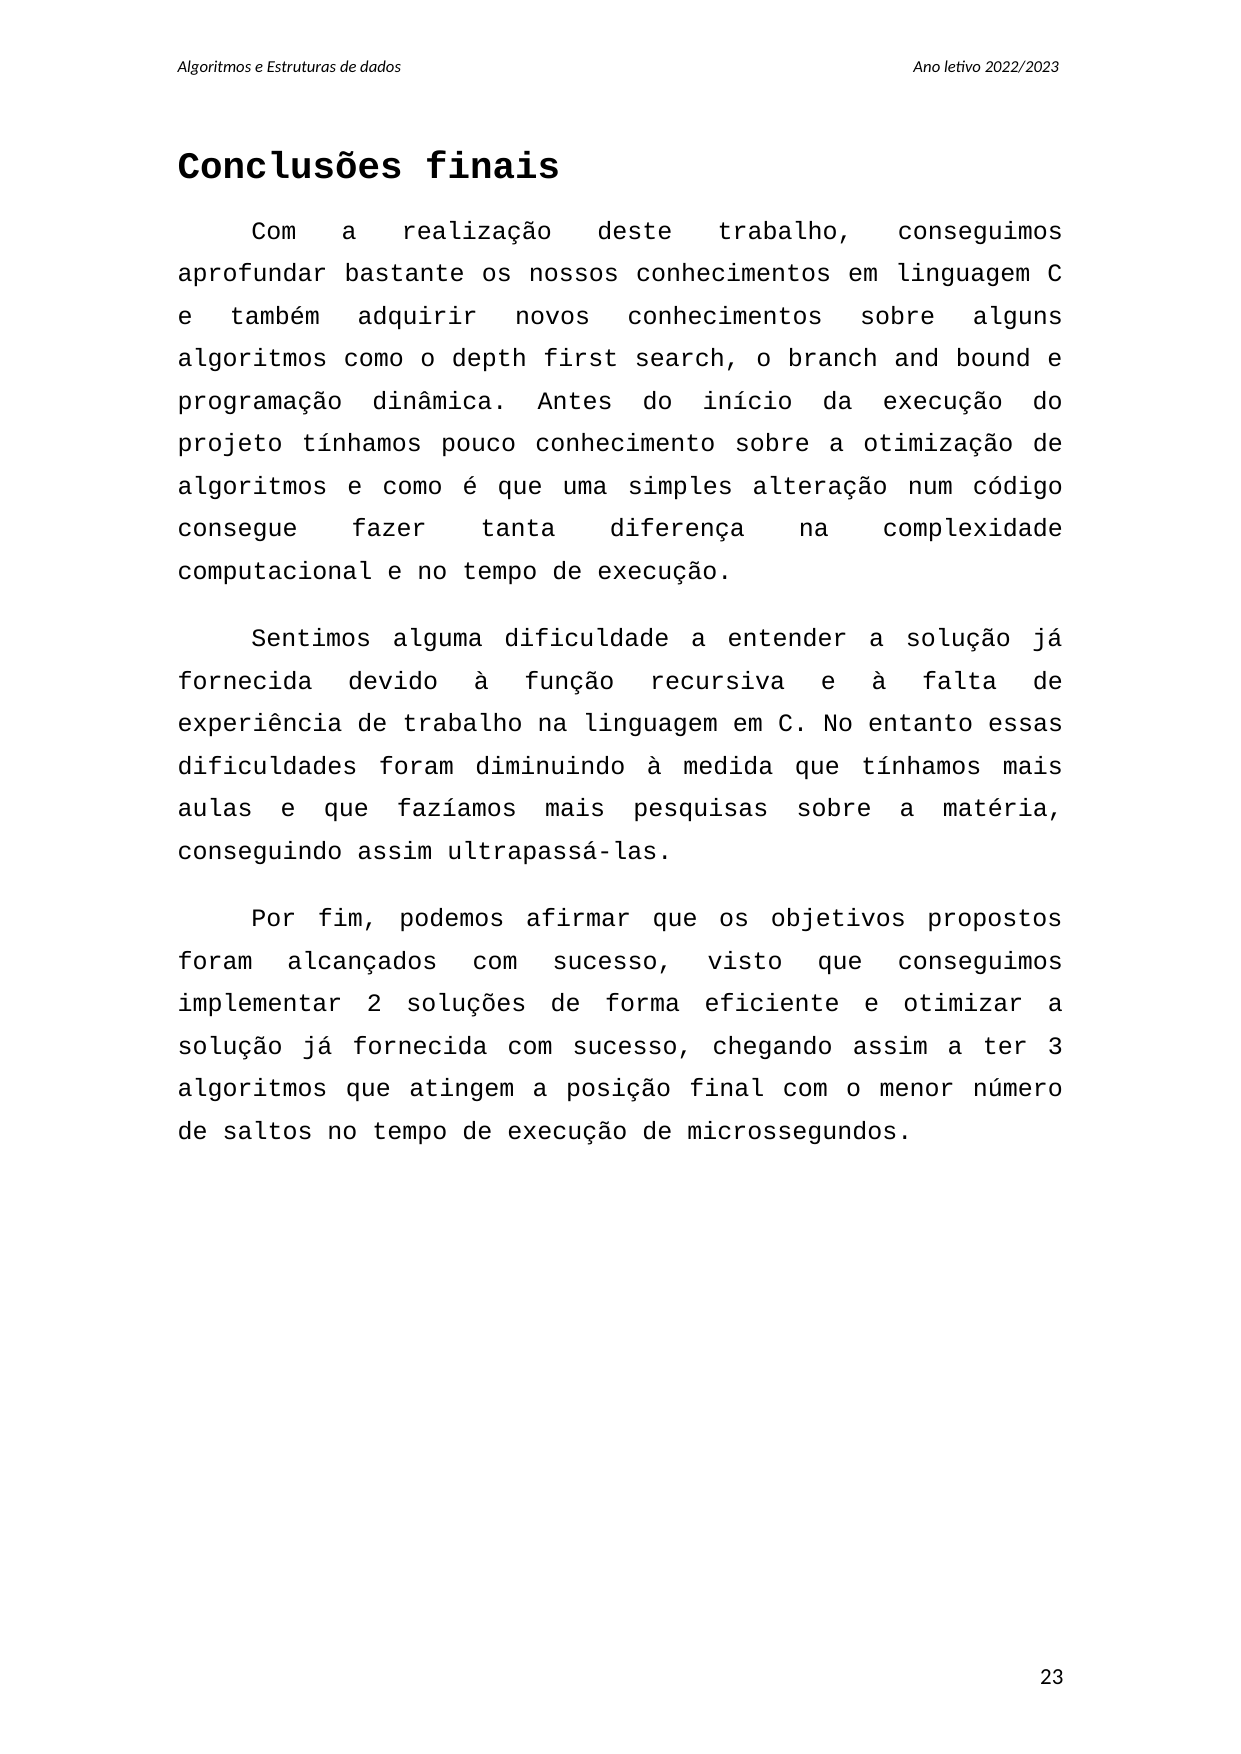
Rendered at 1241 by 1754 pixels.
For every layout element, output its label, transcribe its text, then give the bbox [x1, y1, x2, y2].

text Por fim, podemos afirmar que os objetivos propostos foram alcançados com sucesso, visto que conseguimos implementar 2 soluções de forma eficiente e otimizar a solução já fornecida com sucesso, chegando assim a ter 3 algoritmos que atingem a posição final com o menor número de saltos no tempo de execução de microssegundos. [177, 906, 1063, 1147]
subtitle Conclusões finais [177, 148, 1063, 190]
text Com a realização deste trabalho, conseguimos aprofundar bastante os nossos conhecimentos em linguagem C e também adquirir novos conhecimentos sobre alguns algoritmos como o depth first search, o branch and bound e programação dinâmica. Antes do início da execução do projeto tínhamos pouco conhecimento sobre a otimização de algoritmos e como é que uma simples alteração num código consegue fazer tanta diferença na complexidade computacional e no tempo de execução. [177, 218, 1063, 587]
text Sentimos alguma dificuldade a entender a solução já fornecida devido à função recursiva e à falta de experiência de trabalho na linguagem em C. No entanto essas dificuldades foram diminuindo à medida que tínhamos mais aulas e que fazíamos mais pesquisas sobre a matéria, conseguindo assim ultrapassá-las. [177, 626, 1063, 867]
